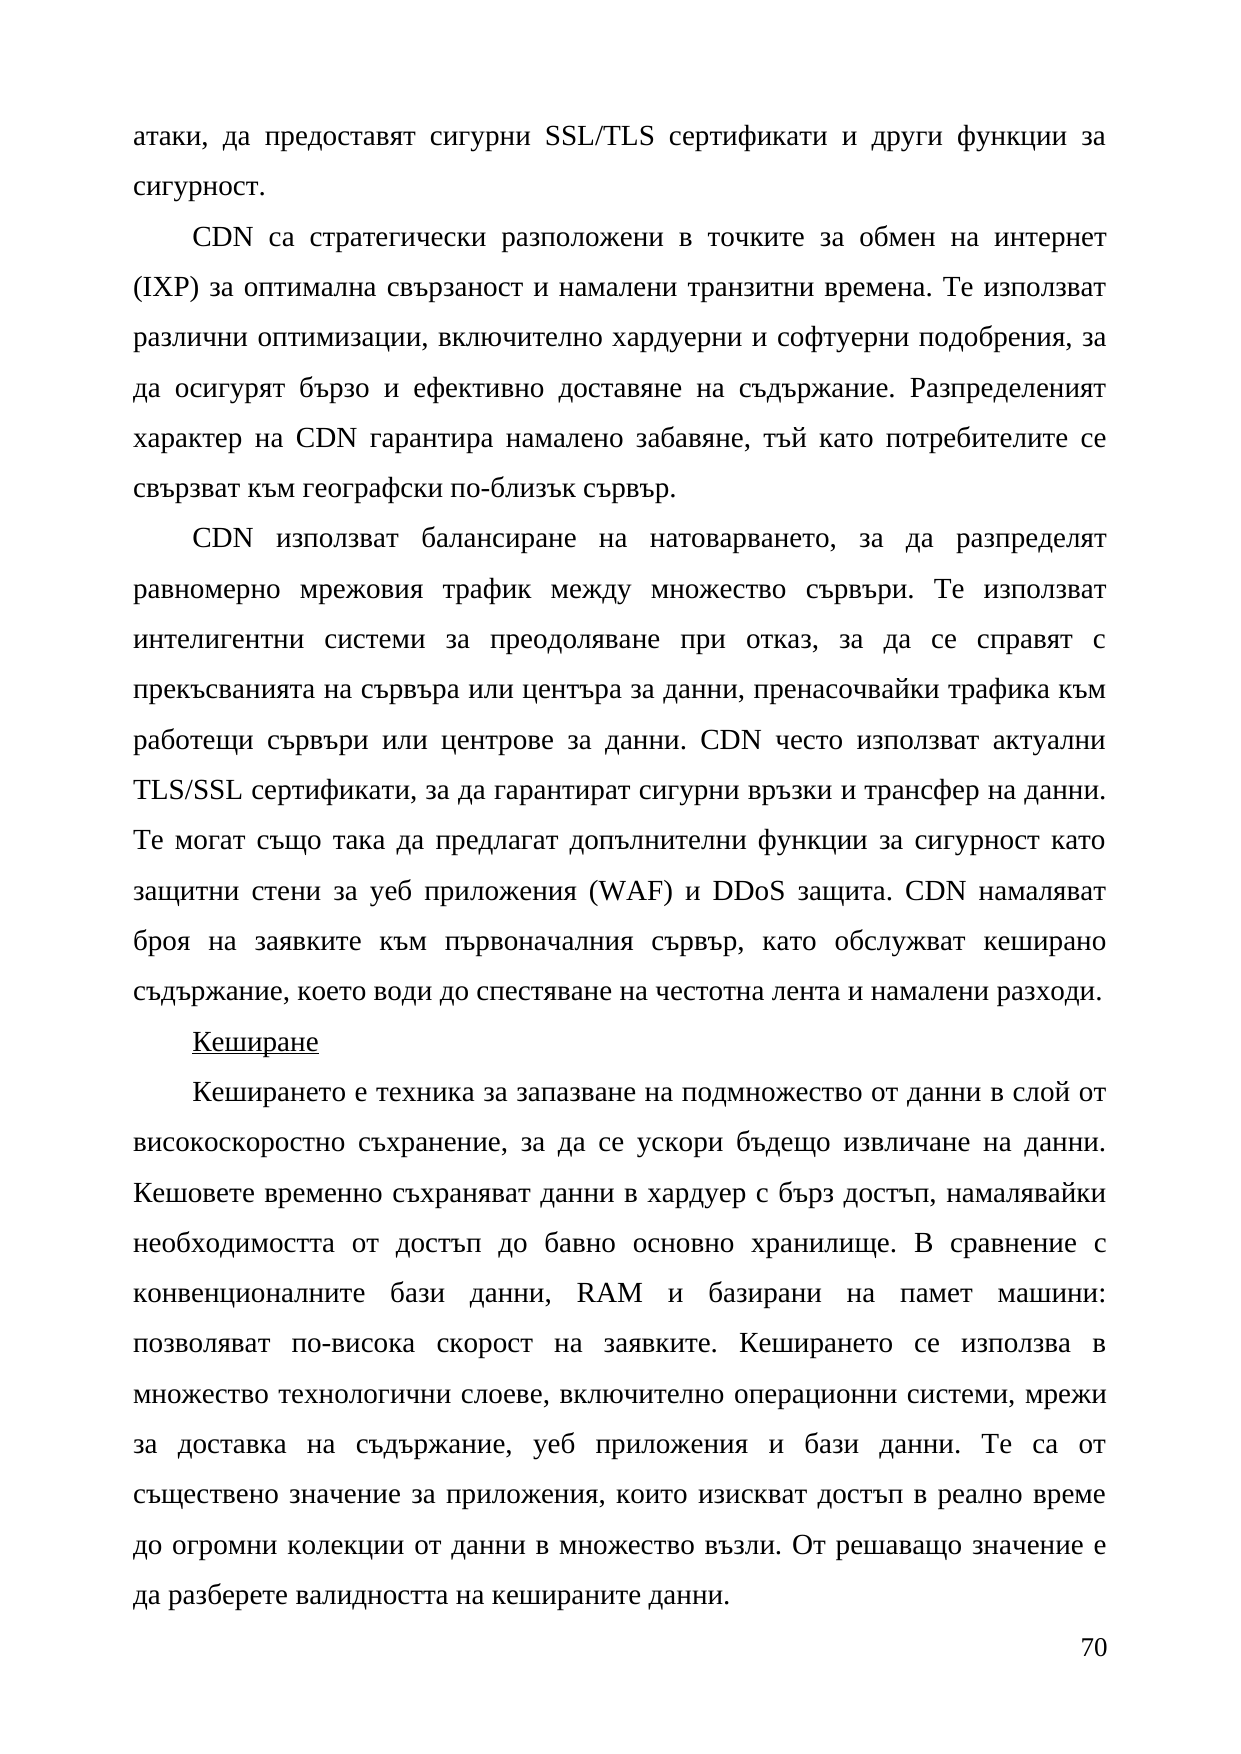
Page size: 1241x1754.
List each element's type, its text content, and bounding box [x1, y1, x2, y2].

text CDN са стратегически разположени в точките за обмен на интернет (IXP) за оптимална свързаност и намалени транзитни времена. Те използват различни оптимизации, включително хардуерни и софтуерни подобрения, за да осигурят бързо и ефективно доставяне на съдържание. Разпределеният характер на CDN гарантира намалено забавяне, тъй като потребителите се свързват към географски по-близък сървър. [133, 219, 1107, 504]
text Кеширането е техника за запазване на подмножество от данни в слой от високоскоростно съхранение, за да се ускори бъдещо извличане на данни. Кешовете временно съхраняват данни в хардуер с бърз достъп, намалявайки необходимостта от достъп до бавно основно хранилище. В сравнение с конвенционалните бази данни, RAM и базирани на памет машини: позволяват по-висока скорост на заявките. Кеширането се използва в множество технологични слоеве, включително операционни системи, мрежи за доставка на съдържание, уеб приложения и бази данни. Те са от съществено значение за приложения, които изискват достъп в реално време до огромни колекции от данни в множество възли. От решаващо значение е да разберете валидността на кешираните данни. [133, 1074, 1107, 1611]
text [133, 118, 1107, 202]
text CDN използват балансиране на натоварването, за да разпределят равномерно мрежовия трафик между множество сървъри. Те използват интелигентни системи за преодоляване при отказ, за да се справят с прекъсванията на сървъра или центъра за данни, пренасочвайки трафика към работещи сървъри или центрове за данни. CDN често използват актуални TLS/SSL сертификати, за да гарантират сигурни връзки и трансфер на данни. Те могат също така да предлагат допълнителни функции за сигурност като защитни стени за уеб приложения (WAF) и DDoS защита. CDN намаляват броя на заявките към първоначалния сървър, като обслужват кеширано съдържание, което води до спестяване на честотна лента и намалени разходи. [133, 521, 1107, 1007]
text Кеширане [133, 1024, 1107, 1057]
